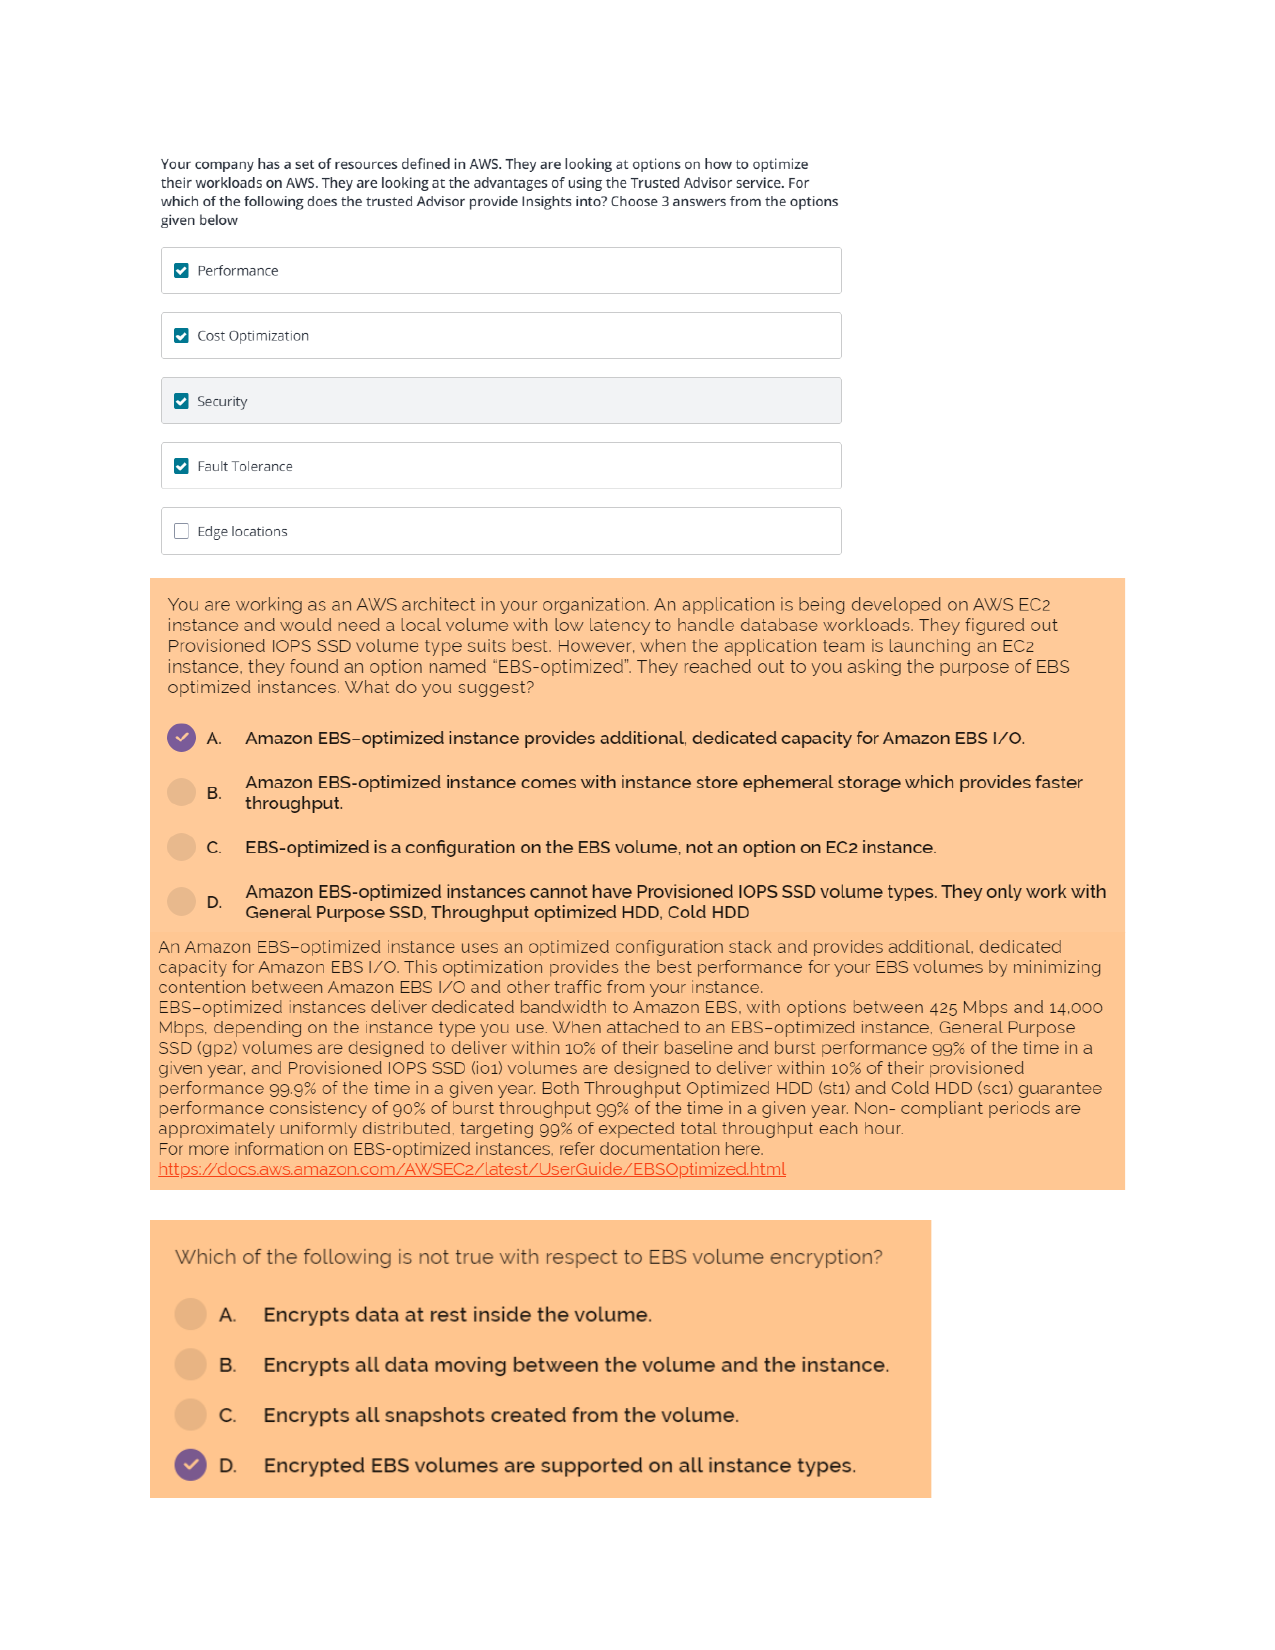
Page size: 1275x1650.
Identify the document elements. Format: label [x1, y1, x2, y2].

picture [150, 578, 1125, 1190]
picture [150, 150, 883, 575]
picture [150, 1220, 932, 1498]
